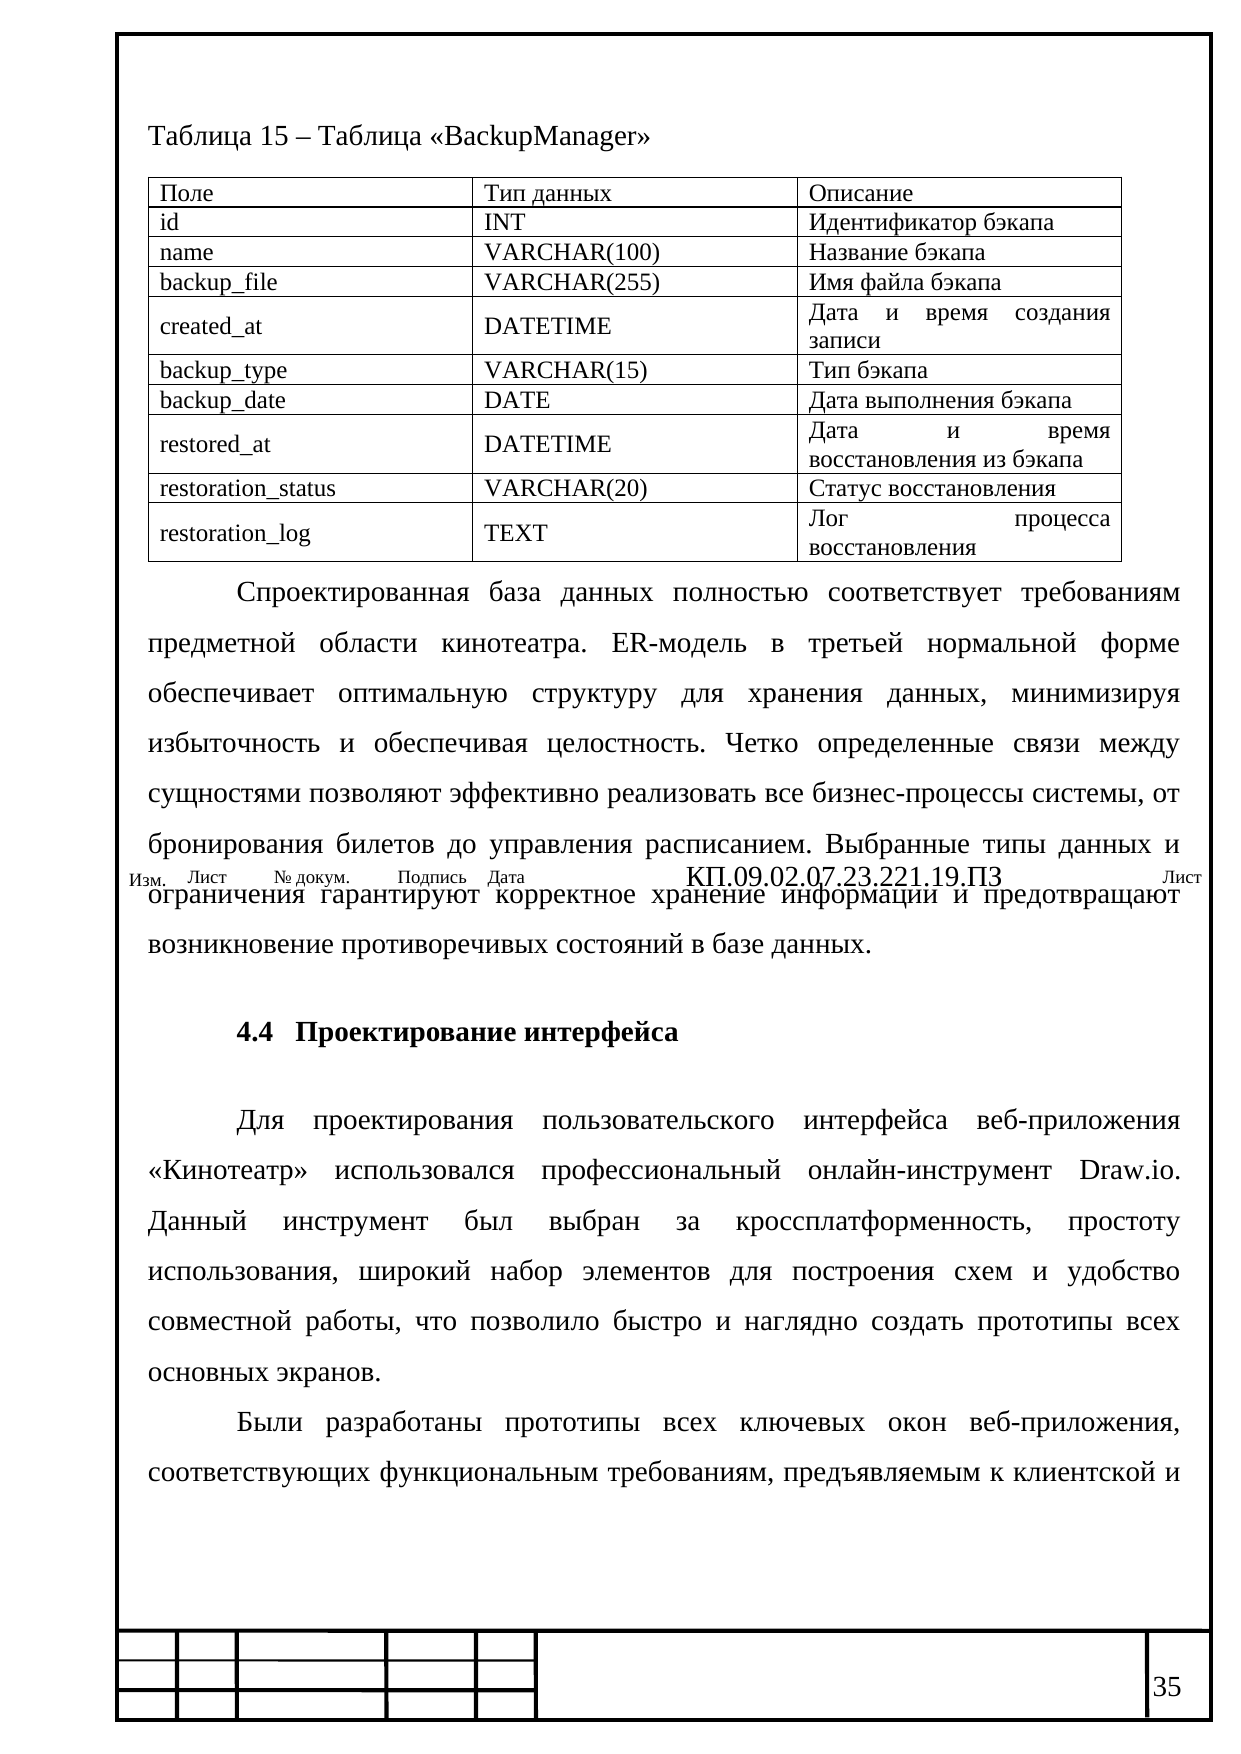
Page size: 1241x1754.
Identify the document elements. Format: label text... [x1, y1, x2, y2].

table_header Поле [149, 178, 472, 206]
table_cell Дата выполнения бэкапа [798, 385, 1121, 414]
list Проектирование интерфейса [148, 1014, 1181, 1048]
table_cell backup_file [149, 267, 472, 296]
table_cell TEXT [473, 503, 797, 561]
table_cell Тип бэкапа [798, 355, 1121, 384]
table_cell Дата и время создания записи [798, 297, 1121, 354]
text Таблица 15 – Таблица «BackupManager» [148, 118, 1181, 152]
table_cell Дата и время восстановления из бэкапа [798, 415, 1121, 472]
table_cell backup_date [149, 385, 472, 414]
table_cell VARCHAR(100) [473, 237, 797, 266]
table_cell VARCHAR(15) [473, 355, 797, 384]
table_cell restored_at [149, 415, 472, 472]
table_header Тип данных [473, 178, 797, 206]
table_cell created_at [149, 297, 472, 354]
table_cell restoration_log [149, 503, 472, 561]
table_cell INT [473, 208, 797, 236]
text Спроектированная база данных полностью соответствует требованиям предметной области кинотеатра. ER-модель в третьей нормальной форме обеспечивает оптимальную структуру для хранения данных, минимизируя избыточность и обеспечивая целостность. Четко определенные связи между сущностями позволяют эффективно реализовать все бизнес-процессы системы, от бронирования билетов до управления расписанием. Выбранные типы данных и ограничения гарантируют корректное хранение информации и предотвращают возникновение противоречивых состояний в базе данных. [148, 574, 1181, 960]
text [148, 1404, 1181, 1488]
table_cell Идентификатор бэкапа [798, 208, 1121, 236]
table_cell VARCHAR(20) [473, 474, 797, 502]
table_cell VARCHAR(255) [473, 267, 797, 296]
table_cell backup_type [149, 355, 472, 384]
table_cell id [149, 208, 472, 236]
table_cell DATETIME [473, 415, 797, 472]
text Для проектирования пользовательского интерфейса веб-приложения «Кинотеатр» использовался профессиональный онлайн-инструмент Draw.io. Данный инструмент был выбран за кроссплатформенность, простоту использования, широкий набор элементов для построения схем и удобство совместной работы, что позволило быстро и наглядно создать прототипы всех основных экранов. [148, 1102, 1181, 1387]
table_cell Название бэкапа [798, 237, 1121, 266]
table_cell Лог процесса восстановления [798, 503, 1121, 561]
table_cell name [149, 237, 472, 266]
table_cell DATETIME [473, 297, 797, 354]
table_cell DATE [473, 385, 797, 414]
table_cell Статус восстановления [798, 474, 1121, 502]
table_cell restoration_status [149, 474, 472, 502]
table_header Описание [798, 178, 1121, 206]
table_cell Имя файла бэкапа [798, 267, 1121, 296]
